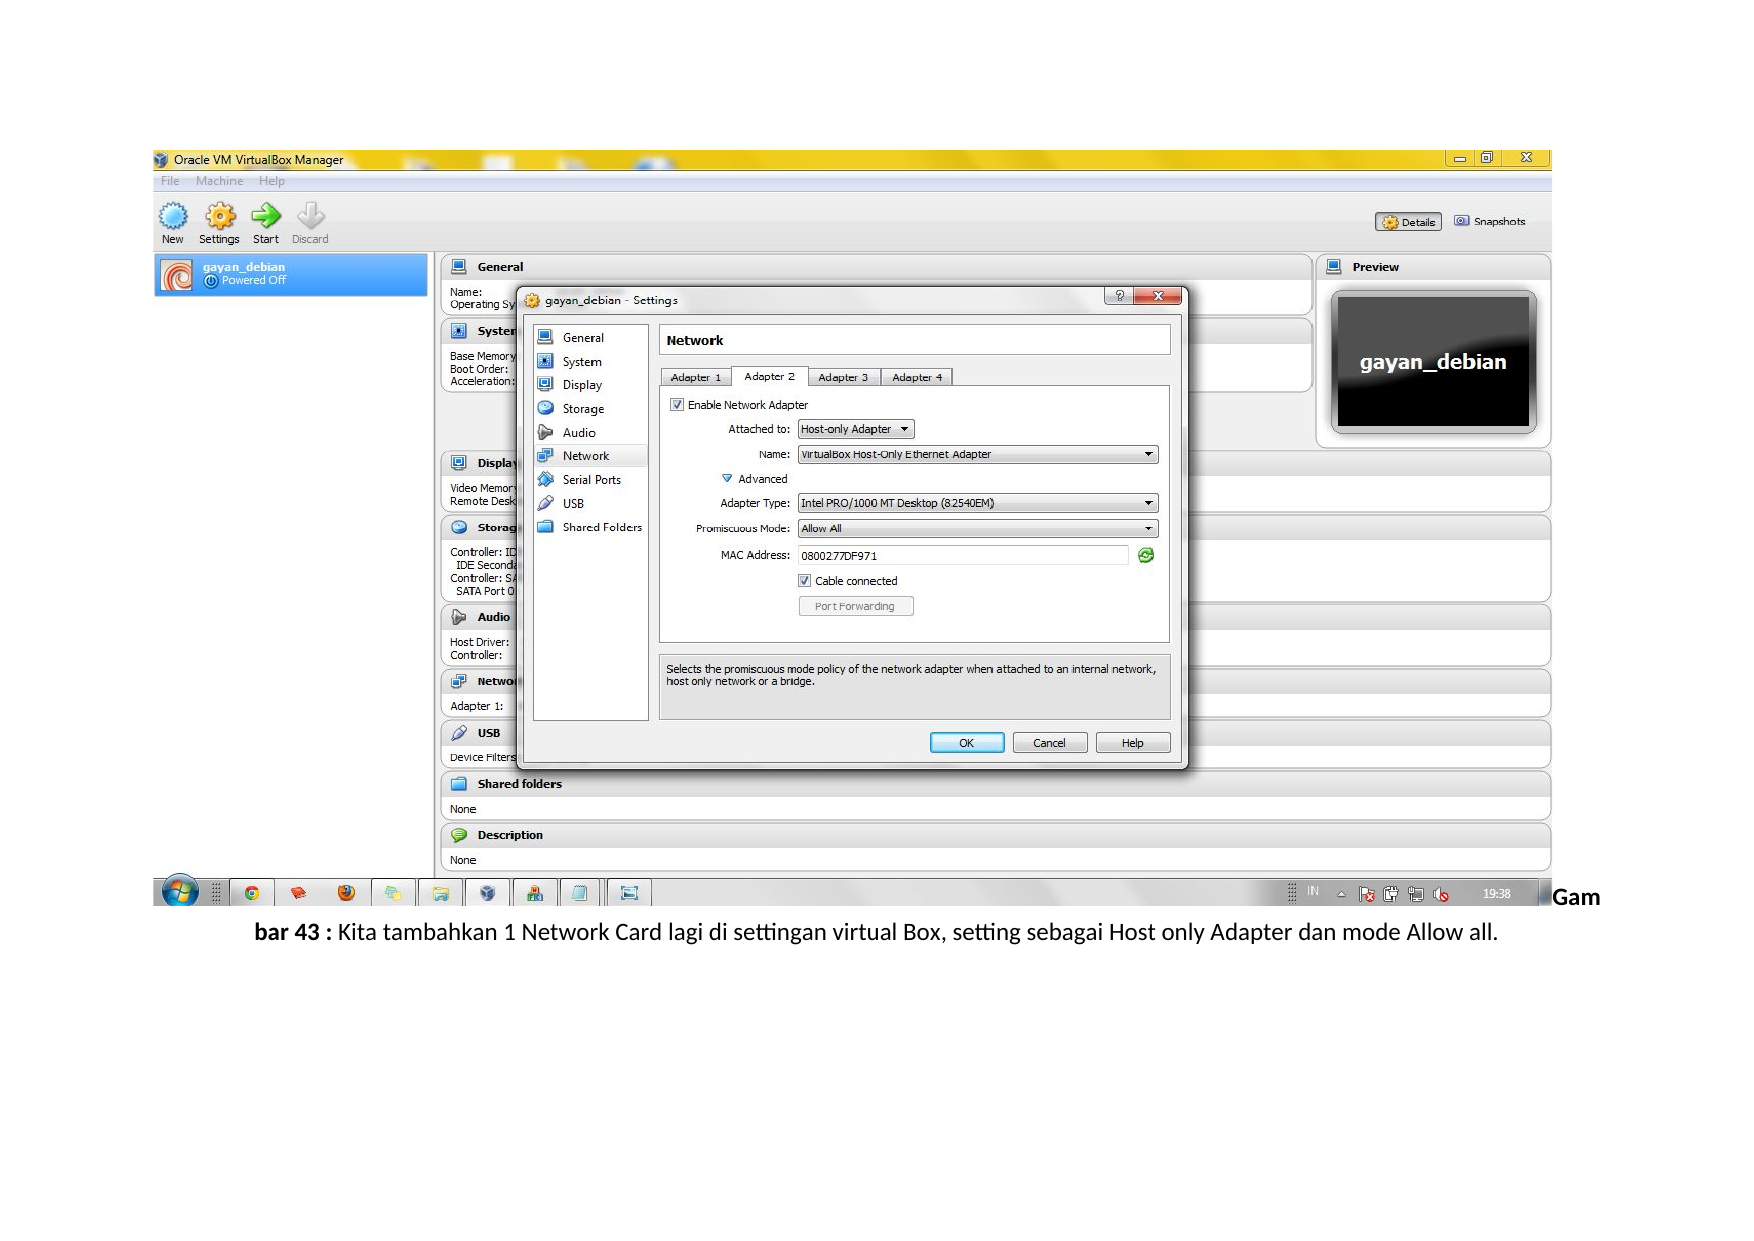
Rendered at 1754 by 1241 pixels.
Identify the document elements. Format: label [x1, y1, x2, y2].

text [150, 150, 1604, 947]
picture [153, 150, 1553, 906]
